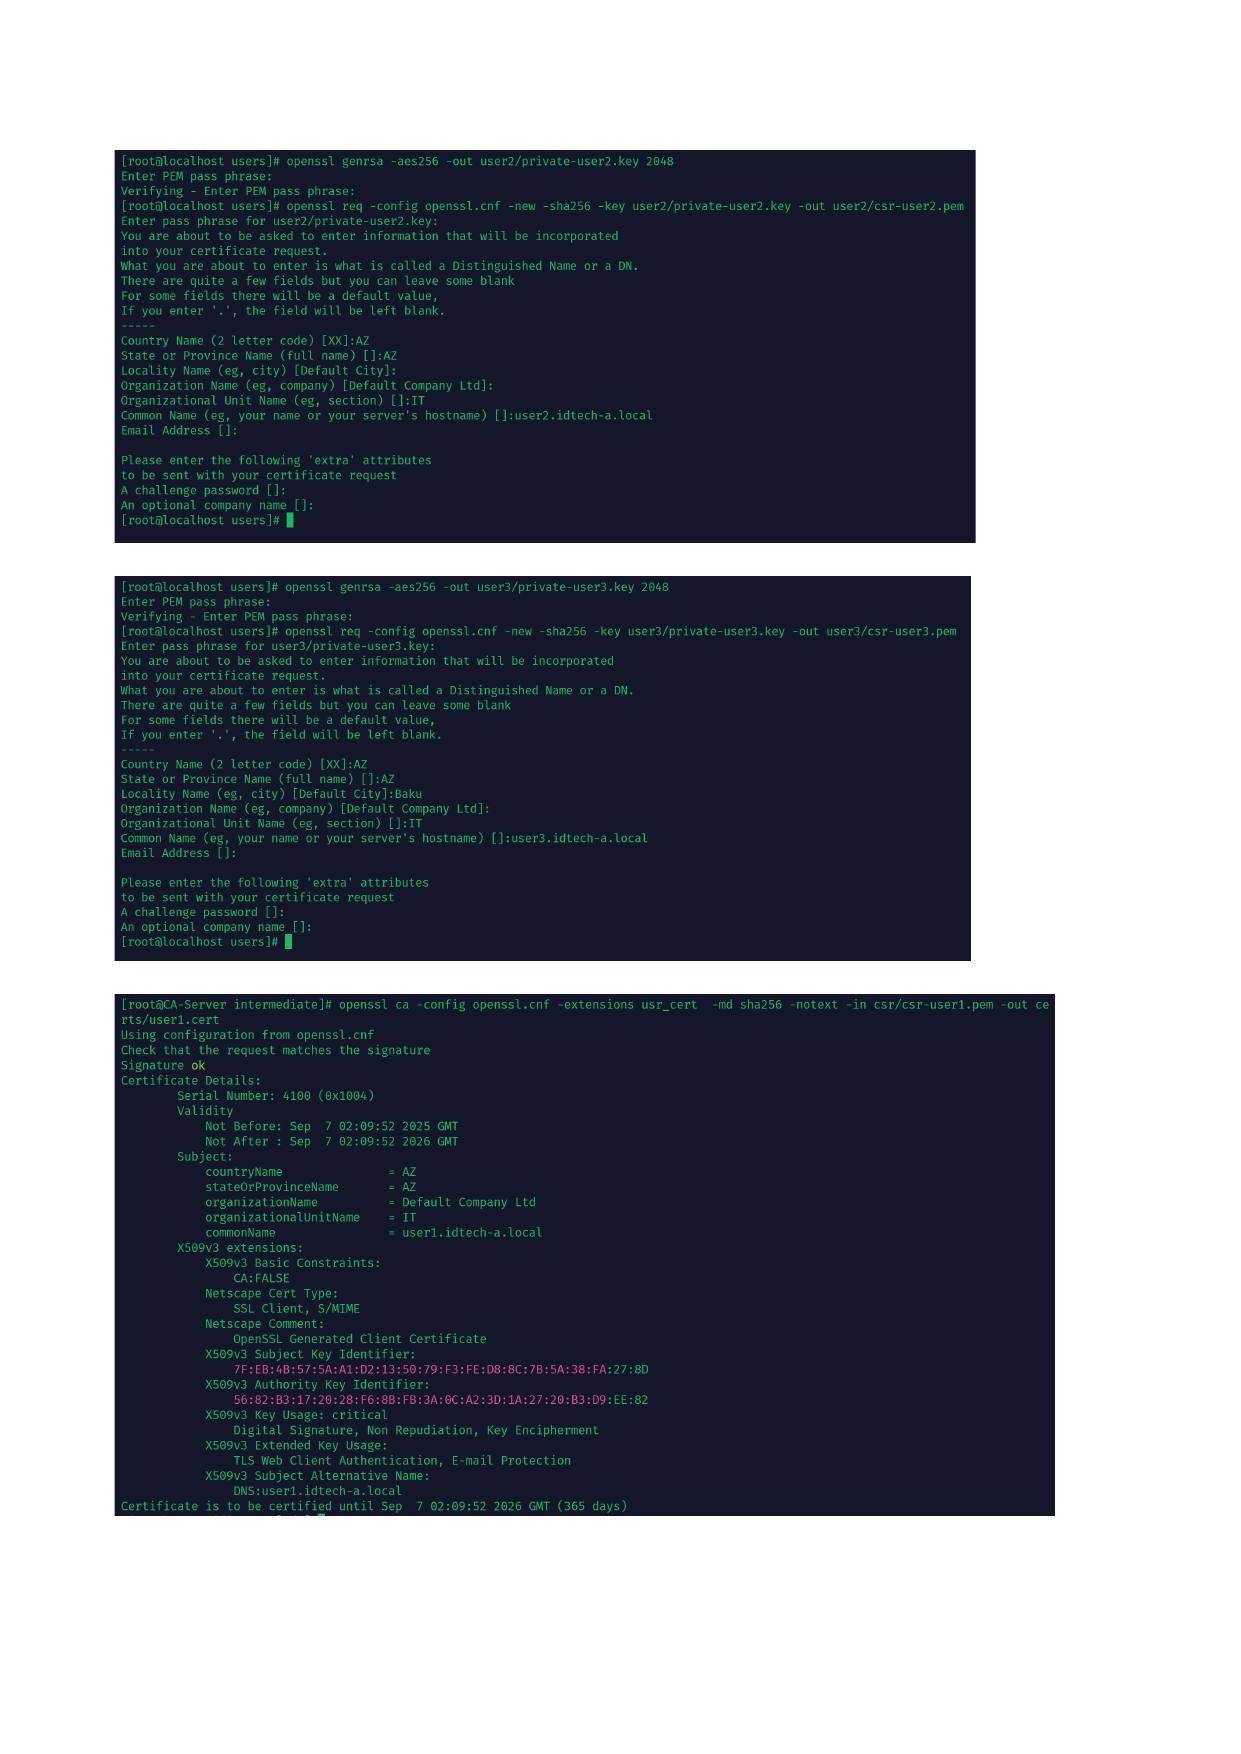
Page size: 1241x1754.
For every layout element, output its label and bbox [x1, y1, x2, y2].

picture [114, 150, 976, 543]
picture [114, 576, 971, 961]
picture [114, 994, 1055, 1516]
